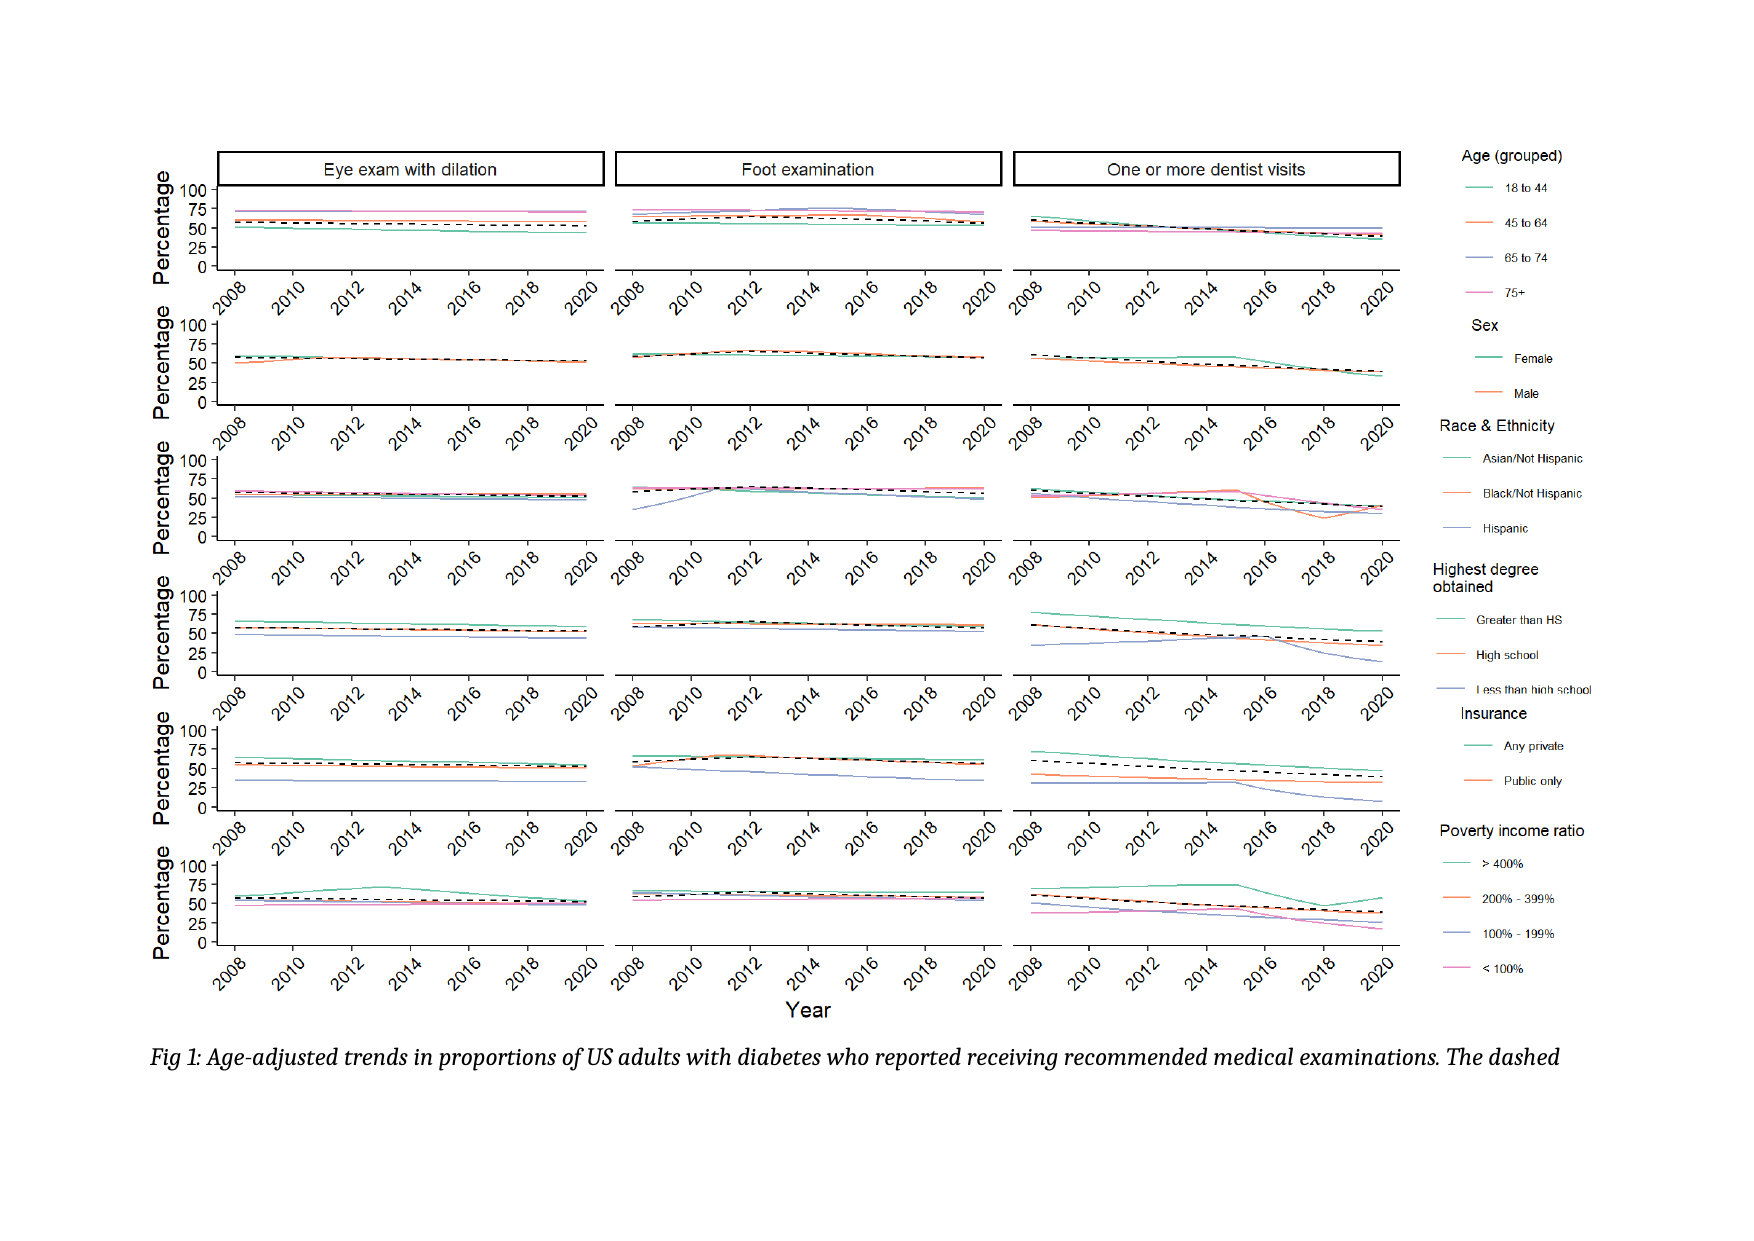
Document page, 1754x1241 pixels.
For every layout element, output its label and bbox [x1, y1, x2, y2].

table_header [139, 150, 1593, 1072]
picture [150, 150, 1593, 1023]
